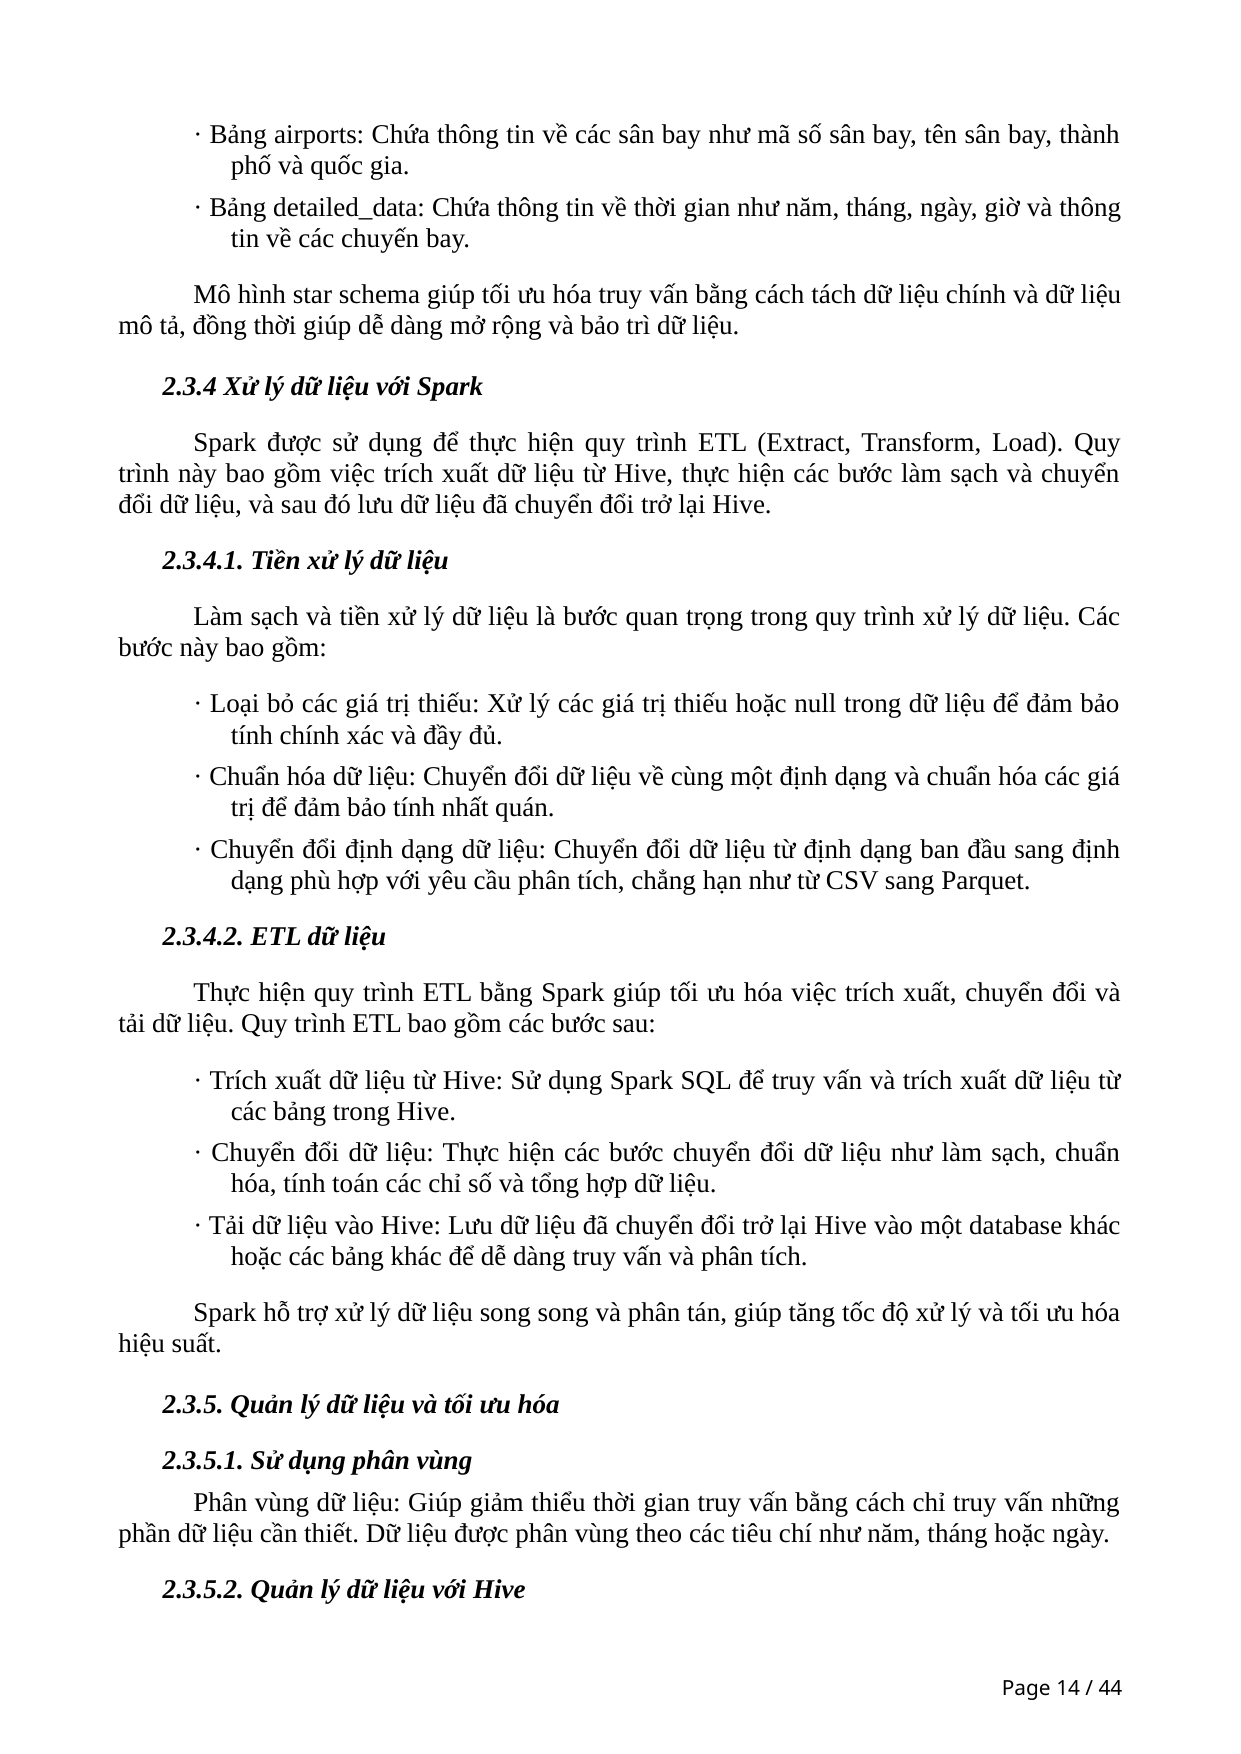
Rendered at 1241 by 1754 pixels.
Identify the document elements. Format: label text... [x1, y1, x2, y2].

text · Trích xuất dữ liệu từ Hive: Sử dụng Spark SQL để truy vấn và trích xuất dữ liệu từ các bảng trong Hive. [193, 1064, 1122, 1126]
text · Chuẩn hóa dữ liệu: Chuyển đổi dữ liệu về cùng một định dạng và chuẩn hóa các giá trị để đảm bảo tính nhất quán. [193, 760, 1122, 823]
text Làm sạch và tiền xử lý dữ liệu là bước quan trọng trong quy trình xử lý dữ liệu. Các bước này bao gồm: [118, 600, 1122, 663]
text Spark hỗ trợ xử lý dữ liệu song song và phân tán, giúp tăng tốc độ xử lý và tối ưu hóa hiệu suất. [118, 1296, 1122, 1359]
text · Tải dữ liệu vào Hive: Lưu dữ liệu đã chuyển đổi trở lại Hive vào một database khác hoặc các bảng khác để dễ dàng truy vấn và phân tích. [193, 1209, 1122, 1271]
subtitle 2.3.5. Quản lý dữ liệu và tối ưu hóa [162, 1388, 1122, 1419]
text · Chuyển đổi định dạng dữ liệu: Chuyển đổi dữ liệu từ định dạng ban đầu sang định dạng phù hợp với yêu cầu phân tích, chẳng hạn như từ CSV sang Parquet. [193, 833, 1122, 895]
text Spark được sử dụng để thực hiện quy trình ETL (Extract, Transform, Load). Quy trình này bao gồm việc trích xuất dữ liệu từ Hive, thực hiện các bước làm sạch và chuyển đổi dữ liệu, và sau đó lưu dữ liệu đã chuyển đổi trở lại Hive. [118, 426, 1122, 519]
subtitle 2.3.4 Xử lý dữ liệu với Spark [162, 369, 1122, 401]
text · Bảng airports: Chứa thông tin về các sân bay như mã số sân bay, tên sân bay, thành phố và quốc gia. [193, 118, 1122, 180]
text · Loại bỏ các giá trị thiếu: Xử lý các giá trị thiếu hoặc null trong dữ liệu để đảm bảo tính chính xác và đầy đủ. [193, 688, 1122, 750]
text · Bảng detailed_data: Chứa thông tin về thời gian như năm, tháng, ngày, giờ và thông tin về các chuyến bay. [193, 191, 1122, 253]
subtitle 2.3.5.2. Quản lý dữ liệu với Hive [162, 1573, 1122, 1604]
subtitle 2.3.4.1. Tiền xử lý dữ liệu [162, 544, 1122, 575]
text · Chuyển đổi dữ liệu: Thực hiện các bước chuyển đổi dữ liệu như làm sạch, chuẩn hóa, tính toán các chỉ số và tổng hợp dữ liệu. [193, 1136, 1122, 1199]
text Thực hiện quy trình ETL bằng Spark giúp tối ưu hóa việc trích xuất, chuyển đổi và tải dữ liệu. Quy trình ETL bao gồm các bước sau: [118, 976, 1122, 1039]
subtitle 2.3.5.1. Sử dụng phân vùng [162, 1444, 1122, 1475]
subtitle 2.3.4.2. ETL dữ liệu [162, 920, 1122, 951]
text Mô hình star schema giúp tối ưu hóa truy vấn bằng cách tách dữ liệu chính và dữ liệu mô tả, đồng thời giúp dễ dàng mở rộng và bảo trì dữ liệu. [118, 278, 1122, 340]
text Phân vùng dữ liệu: Giúp giảm thiểu thời gian truy vấn bằng cách chỉ truy vấn những phần dữ liệu cần thiết. Dữ liệu được phân vùng theo các tiêu chí như năm, tháng hoặc ngày. [118, 1486, 1122, 1548]
